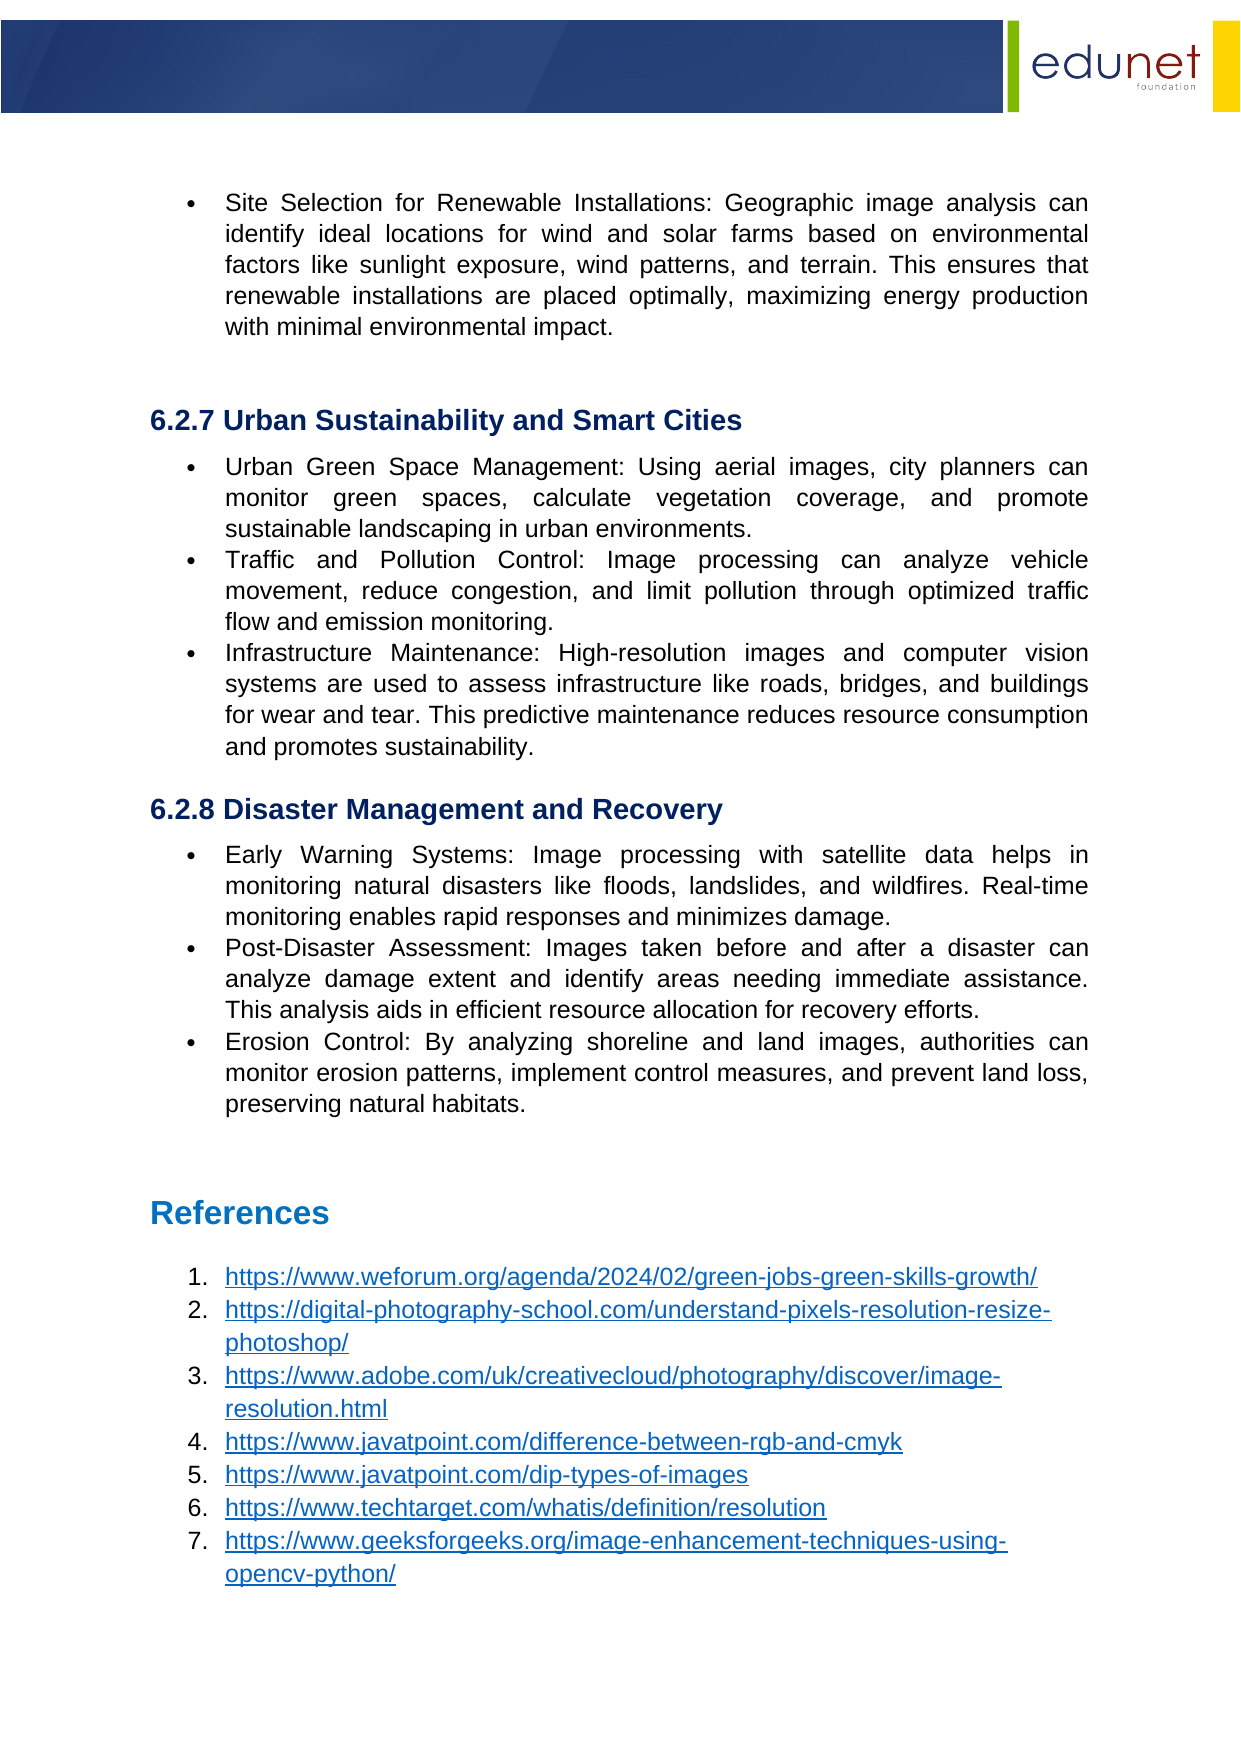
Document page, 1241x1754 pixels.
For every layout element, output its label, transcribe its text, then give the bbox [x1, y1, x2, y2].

list https://www.adobe.com/uk/creativecloud/photography/discover/image-resolution.html [187, 1361, 1090, 1423]
picture [1025, 38, 1208, 96]
subtitle 6.2.7 Urban Sustainability and Smart Cities [150, 403, 1090, 437]
list https://www.javatpoint.com/difference-between-rgb-and-cmyk [187, 1427, 1090, 1456]
list https://digital-photography-school.com/understand-pixels-resolution-resize-photoshop/ [187, 1295, 1090, 1357]
list https://www.techtarget.com/whatis/definition/resolution [187, 1493, 1090, 1522]
list https://www.geeksforgeeks.org/image-enhancement-techniques-using-opencv-python/ [187, 1526, 1090, 1588]
list Traffic and Pollution Control: Image processing can analyze vehicle movement, reduce congestion, and limit pollution through optimized traffic flow and emission monitoring. [187, 545, 1090, 636]
list Erosion Control: By analyzing shoreline and land images, authorities can monitor erosion patterns, implement control measures, and prevent land loss, preserving natural habitats. [187, 1027, 1090, 1117]
list Urban Green Space Management: Using aerial images, city planners can monitor green spaces, calculate vegetation coverage, and promote sustainable landscaping in urban environments. [187, 452, 1090, 543]
list Early Warning Systems: Image processing with satellite data helps in monitoring natural disasters like floods, landslides, and wildfires. Real-time monitoring enables rapid responses and minimizes damage. [187, 840, 1090, 931]
list Site Selection for Renewable Installations: Geographic image analysis can identify ideal locations for wind and solar farms based on environmental factors like sunlight exposure, wind patterns, and terrain. This ensures that renewable installations are placed optimally, maximizing energy production with minimal environmental impact. [187, 188, 1090, 341]
subtitle References [150, 1193, 1090, 1231]
list https://www.weforum.org/agenda/2024/02/green-jobs-green-skills-growth/ [187, 1262, 1090, 1291]
list https://www.javatpoint.com/dip-types-of-images [187, 1460, 1090, 1489]
list Post-Disaster Assessment: Images taken before and after a disaster can analyze damage extent and identify areas needing immediate assistance. This analysis aids in efficient resource allocation for recovery efforts. [187, 933, 1090, 1024]
list Infrastructure Maintenance: High-resolution images and computer vision systems are used to assess infrastructure like roads, bridges, and buildings for wear and tear. This predictive maintenance reduces resource consumption and promotes sustainability. [187, 638, 1090, 760]
subtitle 6.2.8 Disaster Management and Recovery [150, 792, 1090, 825]
